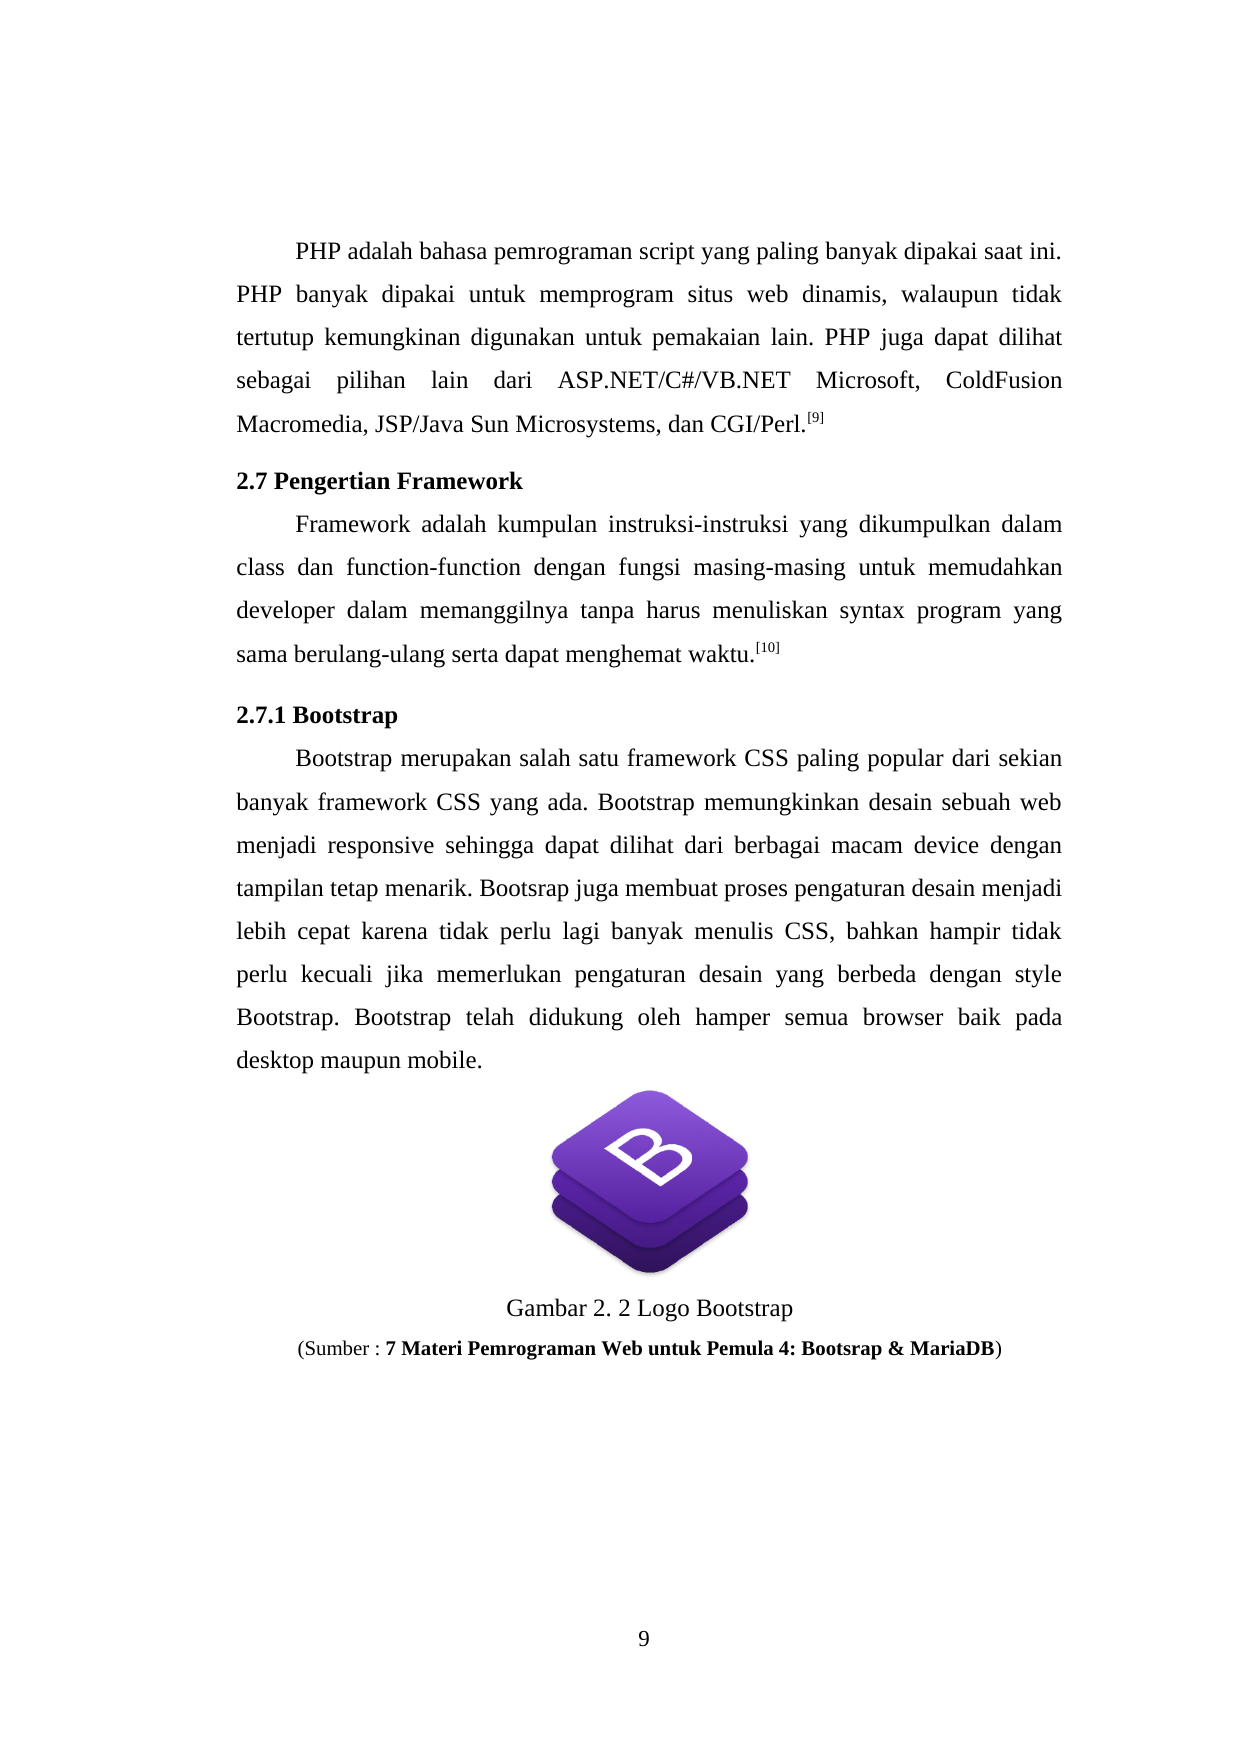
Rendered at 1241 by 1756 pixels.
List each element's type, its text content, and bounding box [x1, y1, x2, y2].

text (Sumber : 7 Materi Pemrograman Web untuk Pemula 4: Bootsrap & MariaDB) [236, 1336, 1063, 1360]
subtitle Bootstrap [236, 700, 1063, 729]
text Bootstrap merupakan salah satu framework CSS paling popular dari sekian banyak framework CSS yang ada. Bootstrap memungkinkan desain sebuah web menjadi responsive sehingga dapat dilihat dari berbagai macam device dengan tampilan tetap menarik. Bootsrap juga membuat proses pengaturan desain menjadi lebih cepat karena tidak perlu lagi banyak menulis CSS, bahkan hampir tidak perlu kecuali jika memerlukan pengaturan desain yang berbeda dengan style Bootstrap. Bootstrap telah didukung oleh hamper semua browser baik pada desktop maupun mobile. [236, 743, 1063, 1074]
text PHP adalah bahasa pemrograman script yang paling banyak dipakai saat ini. PHP banyak dipakai untuk memprogram situs web dinamis, walaupun tidak tertutup kemungkinan digunakan untuk pemakaian lain. PHP juga dapat dilihat sebagai pilihan lain dari ASP.NET/C#/VB.NET Microsoft, ColdFusion Macromedia, JSP/Java Sun Microsystems, dan CGI/Perl.[9] [236, 236, 1063, 437]
subtitle Pengertian Framework [236, 466, 1063, 495]
text Framework adalah kumpulan instruksi-instruksi yang dikumpulkan dalam class dan function-function dengan fungsi masing-masing untuk memudahkan developer dalam memanggilnya tanpa harus menuliskan syntax program yang sama berulang-ulang serta dapat menghemat waktu.[10] [236, 509, 1063, 667]
picture [547, 1088, 752, 1279]
text Gambar 2. 2 Logo Bootstrap [236, 1293, 1063, 1322]
